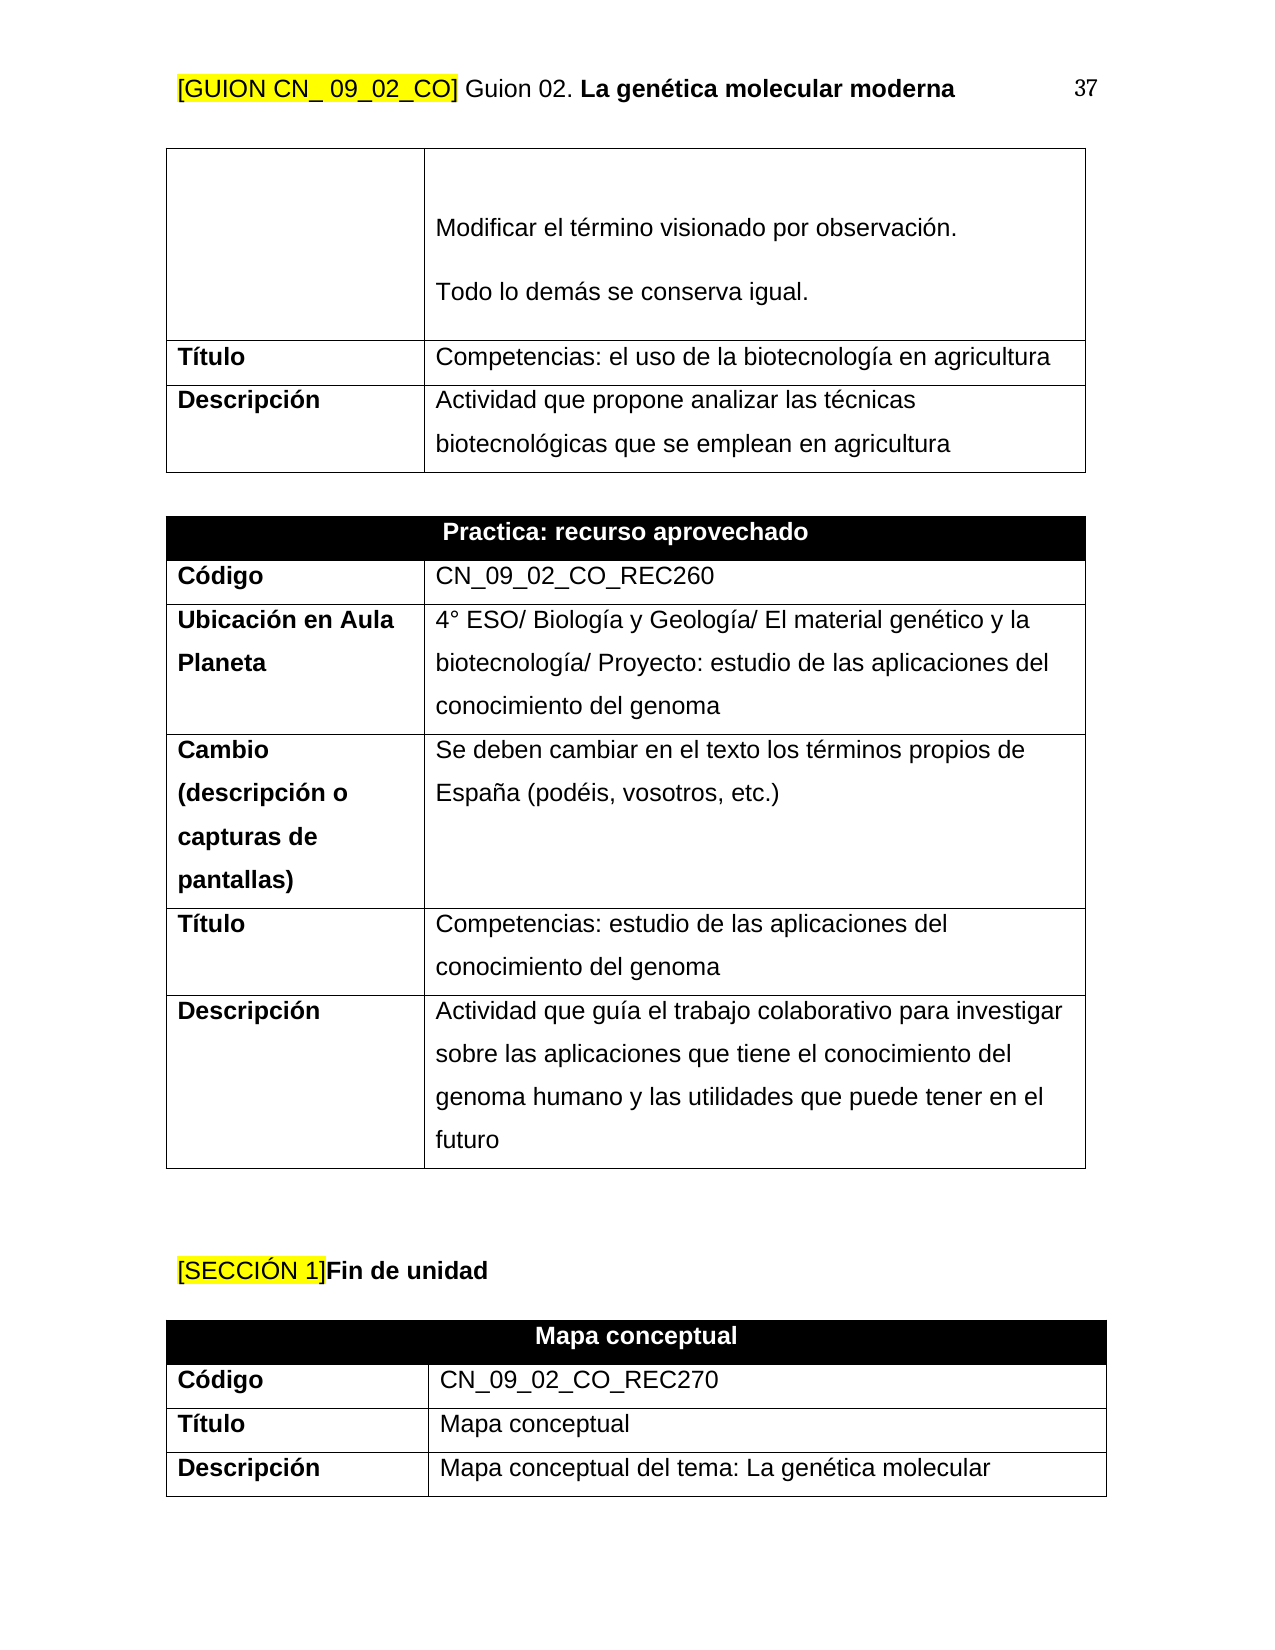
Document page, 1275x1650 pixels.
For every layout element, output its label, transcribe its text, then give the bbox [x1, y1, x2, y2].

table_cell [429, 1453, 1106, 1496]
table_cell Competencias: el uso de la biotecnología en agricultura [425, 341, 1085, 384]
table_cell Título [167, 341, 424, 384]
table_cell CN_09_02_CO_REC270 [429, 1365, 1106, 1408]
table_cell 4° ESO/ Biología y Geología/ El material genético y la biotecnología/ Proyecto: estudio de las aplicaciones del conocimiento del genoma [425, 605, 1085, 734]
table_cell Competencias: estudio de las aplicaciones del conocimiento del genoma [425, 909, 1085, 995]
table_cell Actividad que guía el trabajo colaborativo para investigar sobre las aplicaciones que tiene el conocimiento del genoma humano y las utilidades que puede tener en el futuro [425, 996, 1085, 1168]
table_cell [425, 149, 1085, 340]
table_cell Título [167, 1409, 428, 1452]
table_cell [167, 149, 424, 340]
table_cell Cambio (descripción o capturas de pantallas) [167, 735, 424, 908]
table_cell Actividad que propone analizar las técnicas biotecnológicas que se emplean en agricultura [425, 386, 1085, 472]
table_cell Descripción [167, 386, 424, 472]
table_cell Título [167, 909, 424, 995]
table_cell Código [167, 561, 424, 604]
table_cell Descripción [167, 1453, 428, 1496]
table_cell Se deben cambiar en el texto los términos propios de España (podéis, vosotros, etc.) [425, 735, 1085, 908]
table_cell Ubicación en Aula Planeta [167, 605, 424, 734]
table_cell CN_09_02_CO_REC260 [425, 561, 1085, 604]
table_cell Mapa conceptual [429, 1409, 1106, 1452]
table_cell Descripción [167, 996, 424, 1168]
table_header Practica: recurso aprovechado [167, 517, 1085, 560]
table_header Mapa conceptual [167, 1321, 1106, 1364]
text [SECCIÓN 1]Fin de unidad [326, 1256, 1098, 1284]
table_cell Código [167, 1365, 428, 1408]
